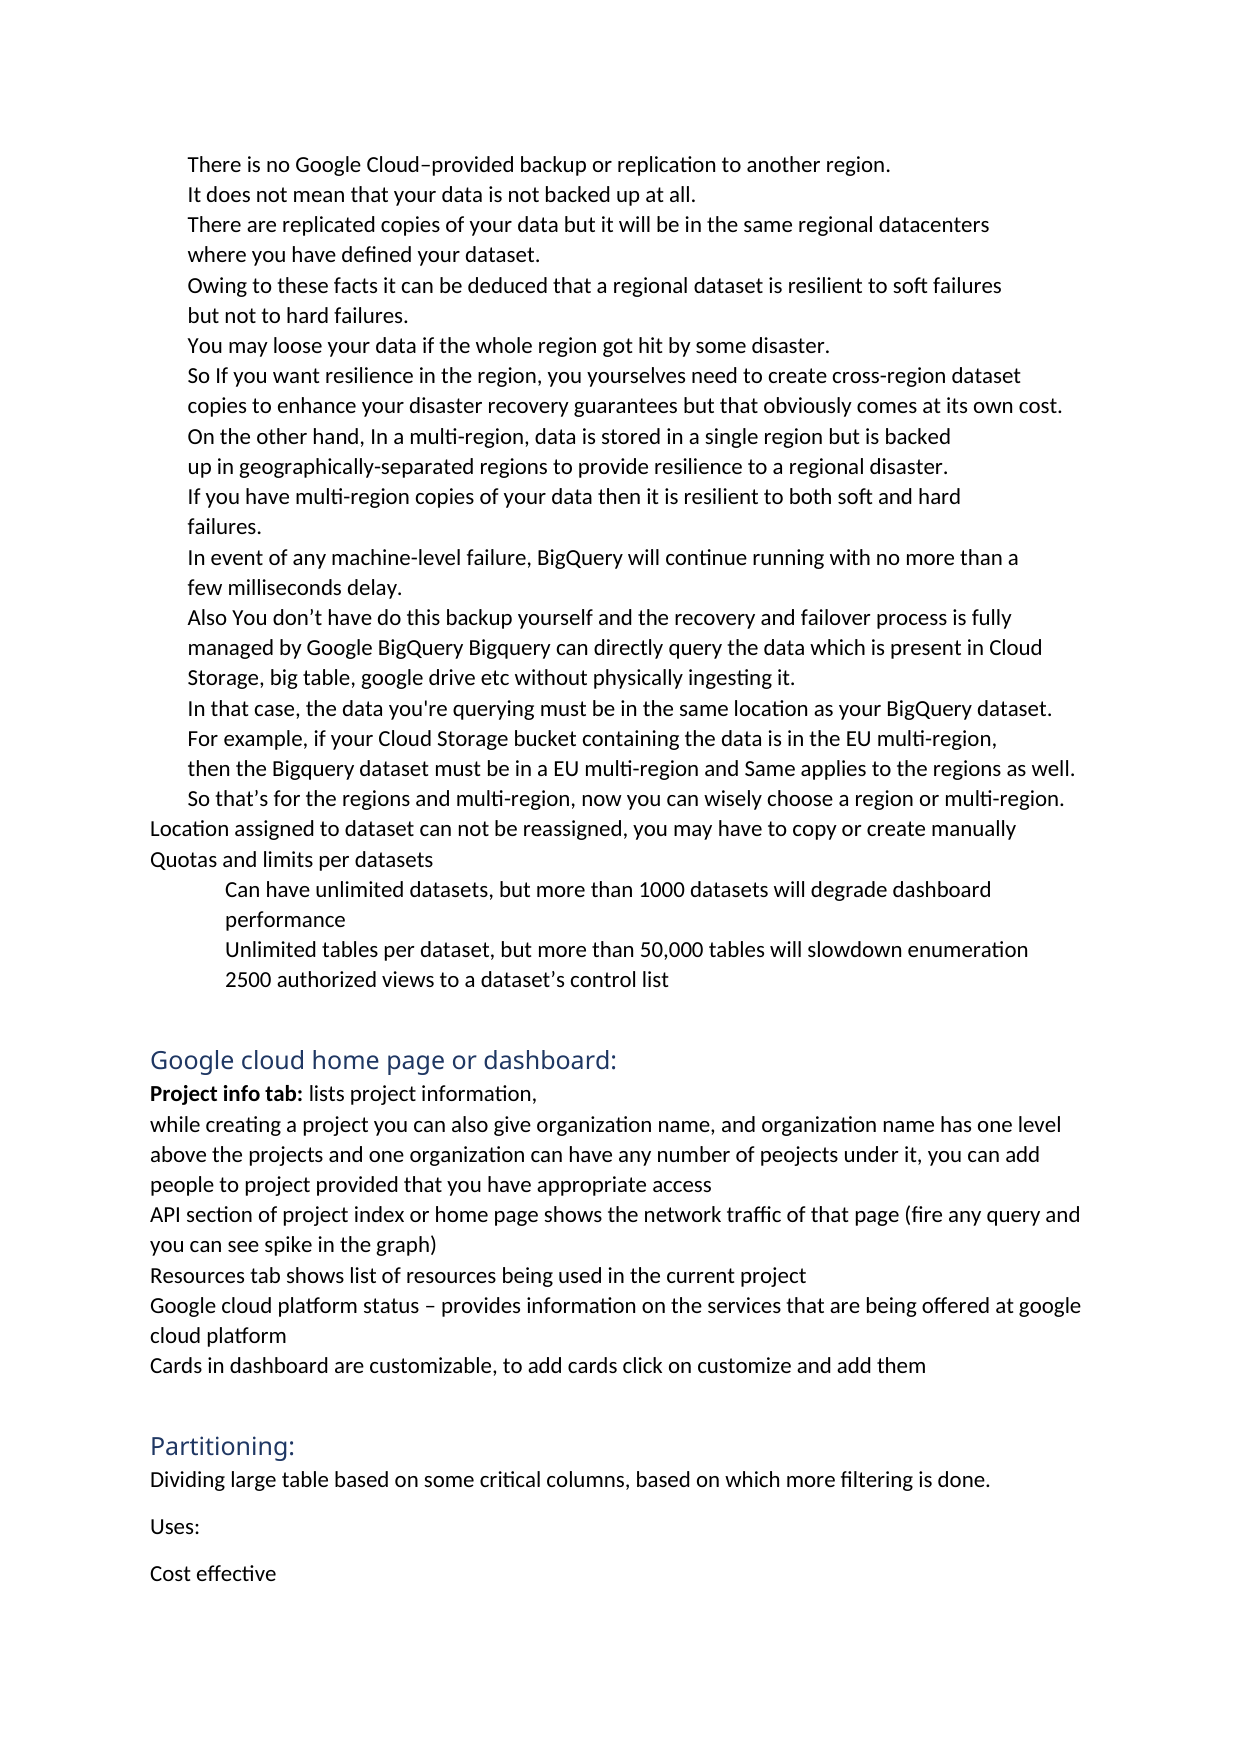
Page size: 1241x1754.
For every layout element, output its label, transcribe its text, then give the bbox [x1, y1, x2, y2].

list Unlimited tables per dataset, but more than 50,000 tables will slowdown enumeration [225, 935, 1090, 963]
list Can have unlimited datasets, but more than 1000 datasets will degrade dashboard performance [225, 875, 1090, 933]
list failures. [187, 512, 1090, 541]
list Cards in dashboard are customizable, to add cards click on customize and add them [150, 1351, 1090, 1379]
text Dividing large table based on some critical columns, based on which more filtering is done. [150, 1465, 1090, 1493]
subtitle Partitioning: [150, 1428, 1090, 1462]
subtitle Google cloud home page or dashboard: [150, 1043, 1090, 1077]
list managed by Google BigQuery Bigquery can directly query the data which is present in Cloud Storage, big table, google drive etc without physically ingesting it. [187, 633, 1090, 692]
list For example, if your Cloud Storage bucket containing the data is in the EU multi-region, [187, 724, 1090, 752]
list Cost effective [150, 1559, 1090, 1587]
list few milliseconds delay. [187, 573, 1090, 601]
list Google cloud platform status – provides information on the services that are being offered at google cloud platform [150, 1291, 1090, 1349]
list It does not mean that your data is not backed up at all. [187, 180, 1090, 208]
list 2500 authorized views to a dataset’s control list [225, 966, 1090, 994]
text Uses: [150, 1512, 1090, 1540]
list Also You don’t have do this backup yourself and the recovery and failover process is fully [187, 603, 1090, 631]
list Quotas and limits per datasets [150, 845, 1090, 873]
list but not to hard failures. [187, 301, 1090, 329]
list then the Bigquery dataset must be in a EU multi-region and Same applies to the regions as well. So that’s for the regions and multi-region, now you can wisely choose a region or multi-region. [187, 754, 1090, 812]
list Owing to these facts it can be deduced that a regional dataset is resilient to soft failures [187, 271, 1090, 299]
list There is no Google Cloud–provided backup or replication to another region. [187, 150, 1090, 178]
list up in geographically-separated regions to provide resilience to a regional disaster. [187, 452, 1090, 480]
list So If you want resilience in the region, you yourselves need to create cross-region dataset [187, 361, 1090, 389]
list API section of project index or home page shows the network traffic of that page (fire any query and you can see spike in the graph) [150, 1200, 1090, 1258]
list You may loose your data if the whole region got hit by some disaster. [187, 331, 1090, 359]
list while creating a project you can also give organization name, and organization name has one level above the projects and one organization can have any number of peojects under it, you can add people to project provided that you have appropriate access [150, 1110, 1090, 1198]
list In that case, the data you're querying must be in the same location as your BigQuery dataset. [187, 694, 1090, 722]
list There are replicated copies of your data but it will be in the same regional datacenters [187, 210, 1090, 238]
list Project info tab: lists project information, [150, 1079, 1090, 1107]
list copies to enhance your disaster recovery guarantees but that obviously comes at its own cost. [187, 392, 1090, 420]
list On the other hand, In a multi-region, data is stored in a single region but is backed [187, 422, 1090, 450]
list In event of any machine-level failure, BigQuery will continue running with no more than a [187, 543, 1090, 571]
list Resources tab shows list of resources being used in the current project [150, 1261, 1090, 1289]
list where you have defined your dataset. [187, 241, 1090, 269]
list Location assigned to dataset can not be reassigned, you may have to copy or create manually [150, 814, 1090, 843]
list If you have multi-region copies of your data then it is resilient to both soft and hard [187, 482, 1090, 510]
